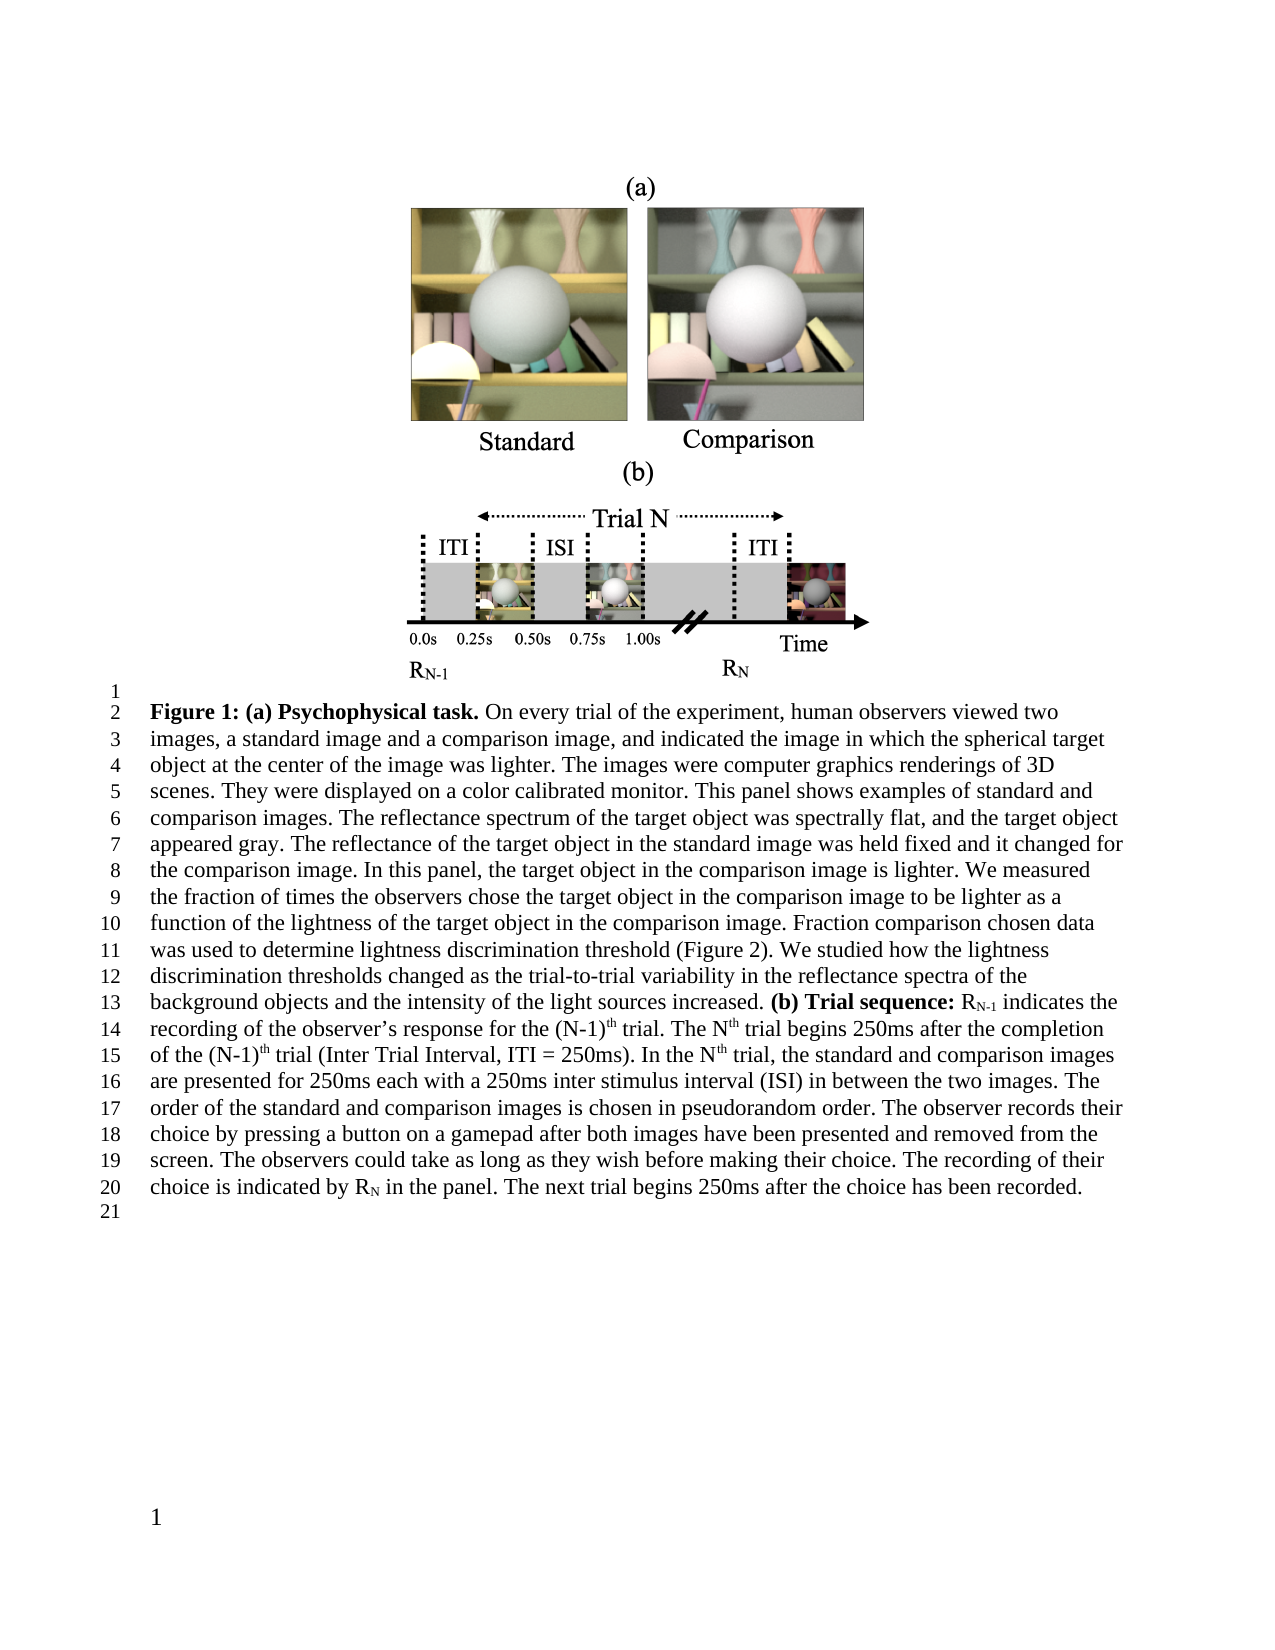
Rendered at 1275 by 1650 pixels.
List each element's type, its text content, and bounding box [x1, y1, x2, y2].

picture [150, 150, 1125, 699]
text Figure 1: (a) Psychophysical task. On every trial of the experiment, human observers viewed two images, a standard image and a comparison image, and indicated the image in which the spherical target object at the center of the image was lighter. The images were computer graphics renderings of 3D scenes. They were displayed on a color calibrated monitor. This panel shows examples of standard and comparison images. The reflectance spectrum of the target object was spectrally flat, and the target object appeared gray. The reflectance of the target object in the standard image was held fixed and it changed for the comparison image. In this panel, the target object in the comparison image is lighter. We measured the fraction of times the observers chose the target object in the comparison image to be lighter as a function of the lightness of the target object in the comparison image. Fraction comparison chosen data was used to determine lightness discrimination threshold (Figure 2). We studied how the lightness discrimination thresholds changed as the trial-to-trial variability in the reflectance spectra of the background objects and the intensity of the light sources increased. (b) Trial sequence: RN-1 indicates the recording of the observer’s response for the (N-1)th trial. The Nth trial begins 250ms after the completion of the (N-1)th trial (Inter Trial Interval, ITI = 250ms). In the Nth trial, the standard and comparison images are presented for 250ms each with a 250ms inter stimulus interval (ISI) in between the two images. The order of the standard and comparison images is chosen in pseudorandom order. The observer records their choice by pressing a button on a gamepad after both images have been presented and removed from the screen. The observers could take as long as they wish before making their choice. The recording of their choice is indicated by RN in the panel. The next trial begins 250ms after the choice has been recorded. [150, 699, 1125, 1199]
